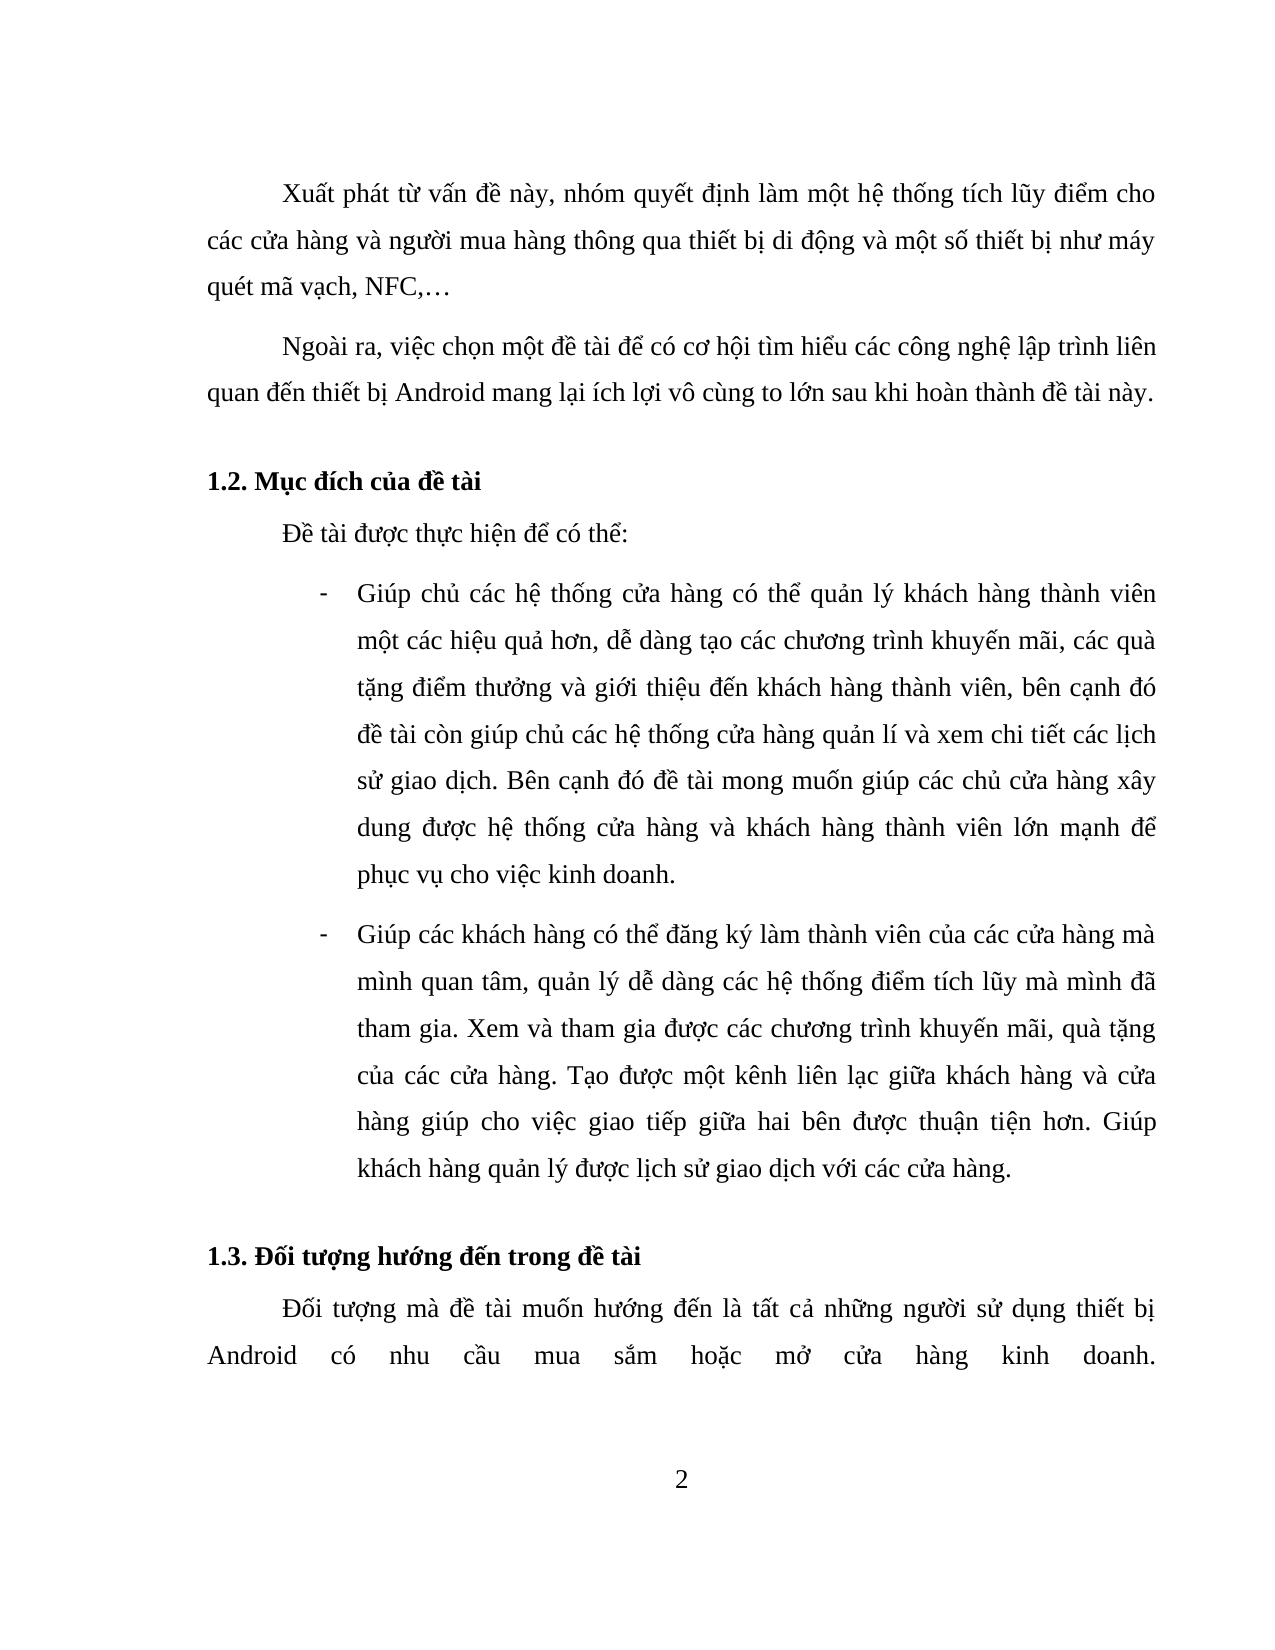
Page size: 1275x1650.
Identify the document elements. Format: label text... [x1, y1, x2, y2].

list Giúp các khách hàng có thể đăng ký làm thành viên của các cửa hàng mà mình quan tâm, quản lý dễ dàng các hệ thống điểm tích lũy mà mình đã tham gia. Xem và tham gia được các chương trình khuyến mãi, quà tặng của các cửa hàng. Tạo được một kênh liên lạc giữa khách hàng và cửa hàng giúp cho việc giao tiếp giữa hai bên được thuận tiện hơn. Giúp khách hàng quản lý được lịch sử giao dịch với các cửa hàng. [319, 917, 1157, 1183]
text Ngoài ra, việc chọn một đề tài để có cơ hội tìm hiểu các công nghệ lập trình liên quan đến thiết bị Android mang lại ích lợi vô cùng to lớn sau khi hoàn thành đề tài này. [207, 330, 1157, 407]
text Xuất phát từ vấn đề này, nhóm quyết định làm một hệ thống tích lũy điểm cho các cửa hàng và người mua hàng thông qua thiết bị di động và một số thiết bị như máy quét mã vạch, NFC,… [207, 177, 1157, 302]
list Giúp chủ các hệ thống cửa hàng có thể quản lý khách hàng thành viên một các hiệu quả hơn, dễ dàng tạo các chương trình khuyến mãi, các quà tặng điểm thưởng và giới thiệu đến khách hàng thành viên, bên cạnh đó đề tài còn giúp chủ các hệ thống cửa hàng quản lí và xem chi tiết các lịch sử giao dịch. Bên cạnh đó đề tài mong muốn giúp các chủ cửa hàng xây dung được hệ thống cửa hàng và khách hàng thành viên lớn mạnh để phục vụ cho việc kinh doanh. [319, 576, 1157, 889]
subtitle 1.2. Mục đích của đề tài [207, 465, 1157, 496]
text Đề tài được thực hiện để có thể: [207, 517, 1157, 548]
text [207, 1292, 1157, 1370]
subtitle 1.3. Đối tượng hướng đến trong đề tài [207, 1240, 1157, 1272]
